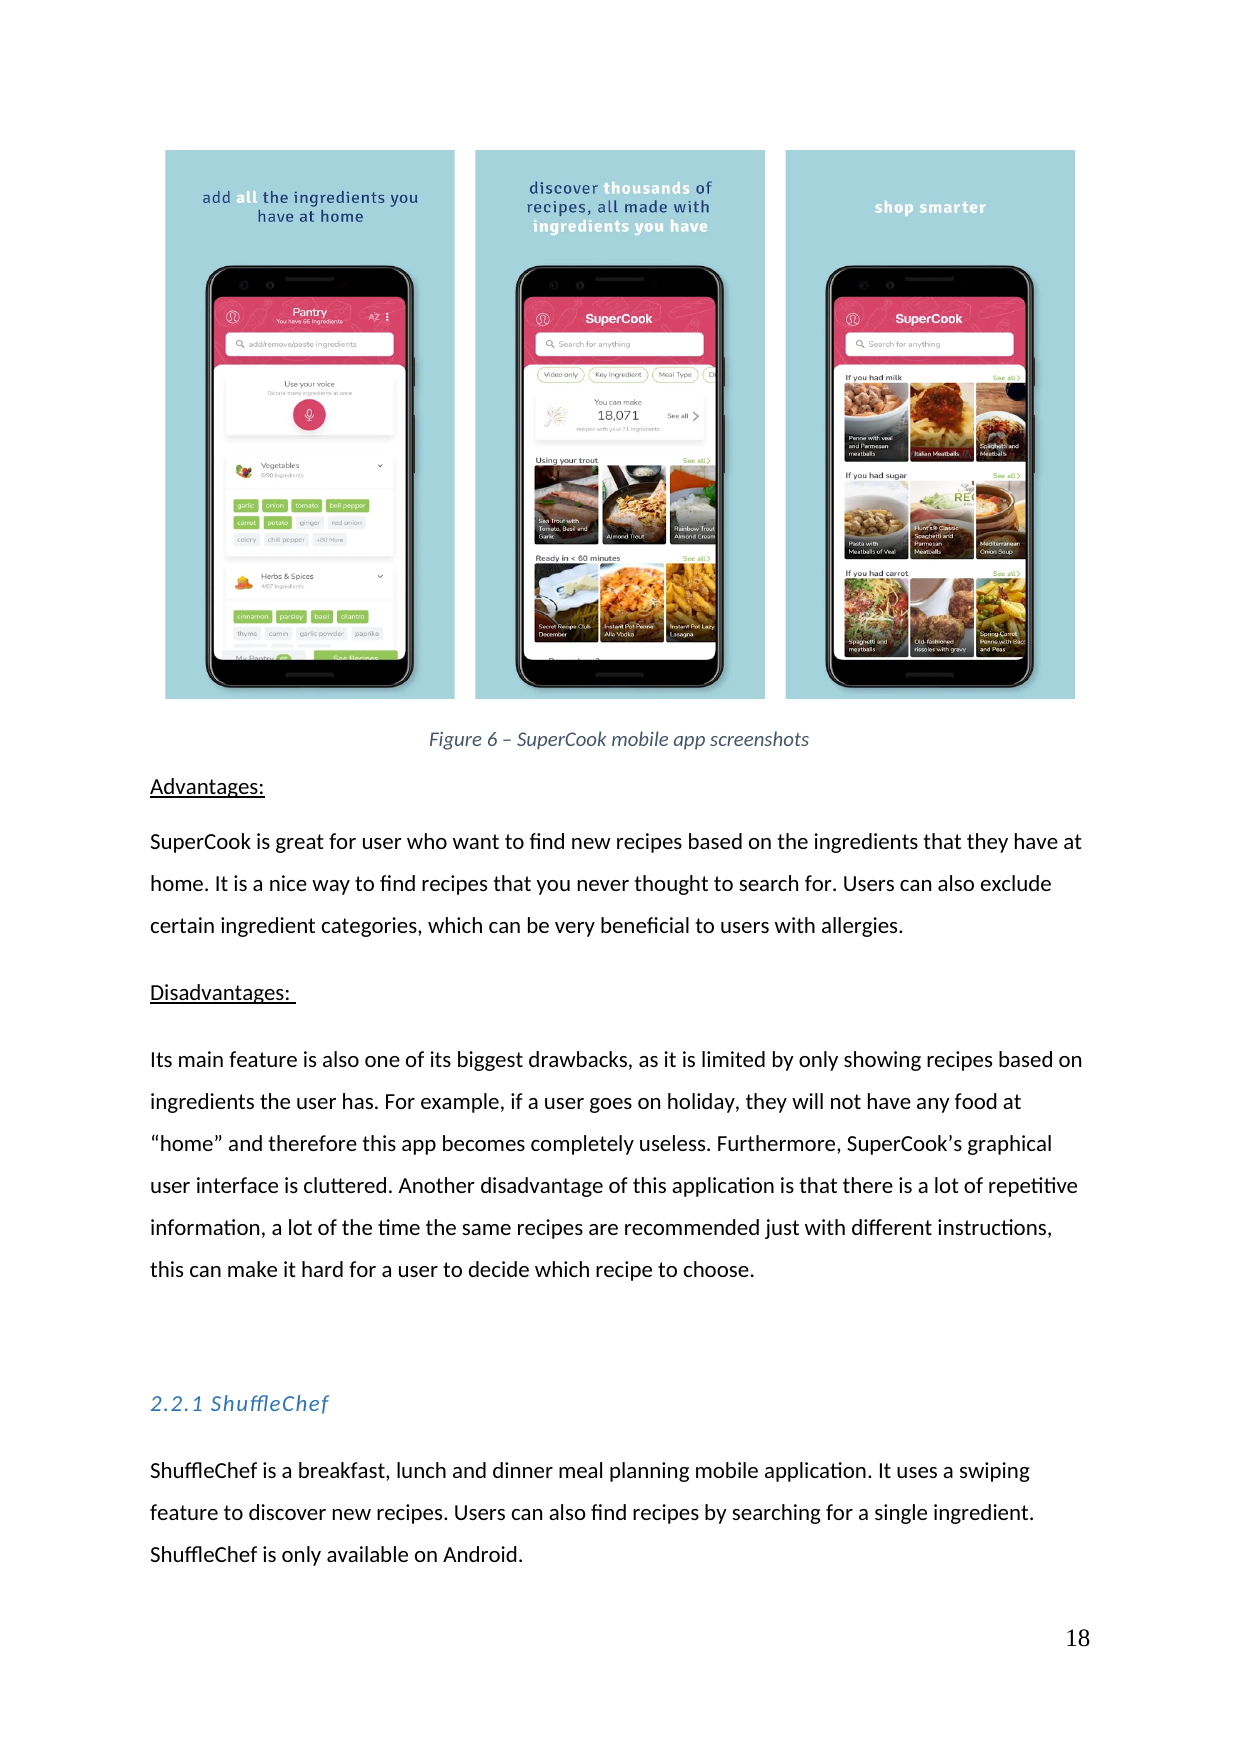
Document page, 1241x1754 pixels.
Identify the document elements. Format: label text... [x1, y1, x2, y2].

text Figure 6 – SuperCook mobile app screenshots [150, 726, 1090, 751]
text Advantages: [150, 772, 1090, 800]
text Disadvantages: [150, 978, 1090, 1006]
subtitle 2.2.1 ShuffleChef [150, 1389, 1090, 1417]
picture [165, 150, 455, 699]
picture [785, 150, 1075, 699]
text ShuffleChef is a breakfast, lunch and dinner meal planning mobile application. It uses a swiping feature to discover new recipes. Users can also find recipes by searching for a single ingredient. ShuffleChef is only available on Android. [150, 1456, 1090, 1568]
text SuperCook is great for user who want to find new recipes based on the ingredients that they have at home. It is a nice way to find recipes that you never thought to search for. Users can also exclude certain ingredient categories, which can be very beneficial to users with allergies. [150, 827, 1090, 939]
picture [475, 150, 765, 699]
text Its main feature is also one of its biggest drawbacks, as it is limited by only showing recipes based on ingredients the user has. For example, if a user goes on holiday, they will not have any food at “home” and therefore this app becomes completely useless. Furthermore, SuperCook’s graphical user interface is cluttered. Another disadvantage of this application is that there is a lot of repetitive information, a lot of the time the same recipes are recommended just with different instructions, this can make it hard for a user to decide which recipe to choose. [150, 1045, 1090, 1283]
